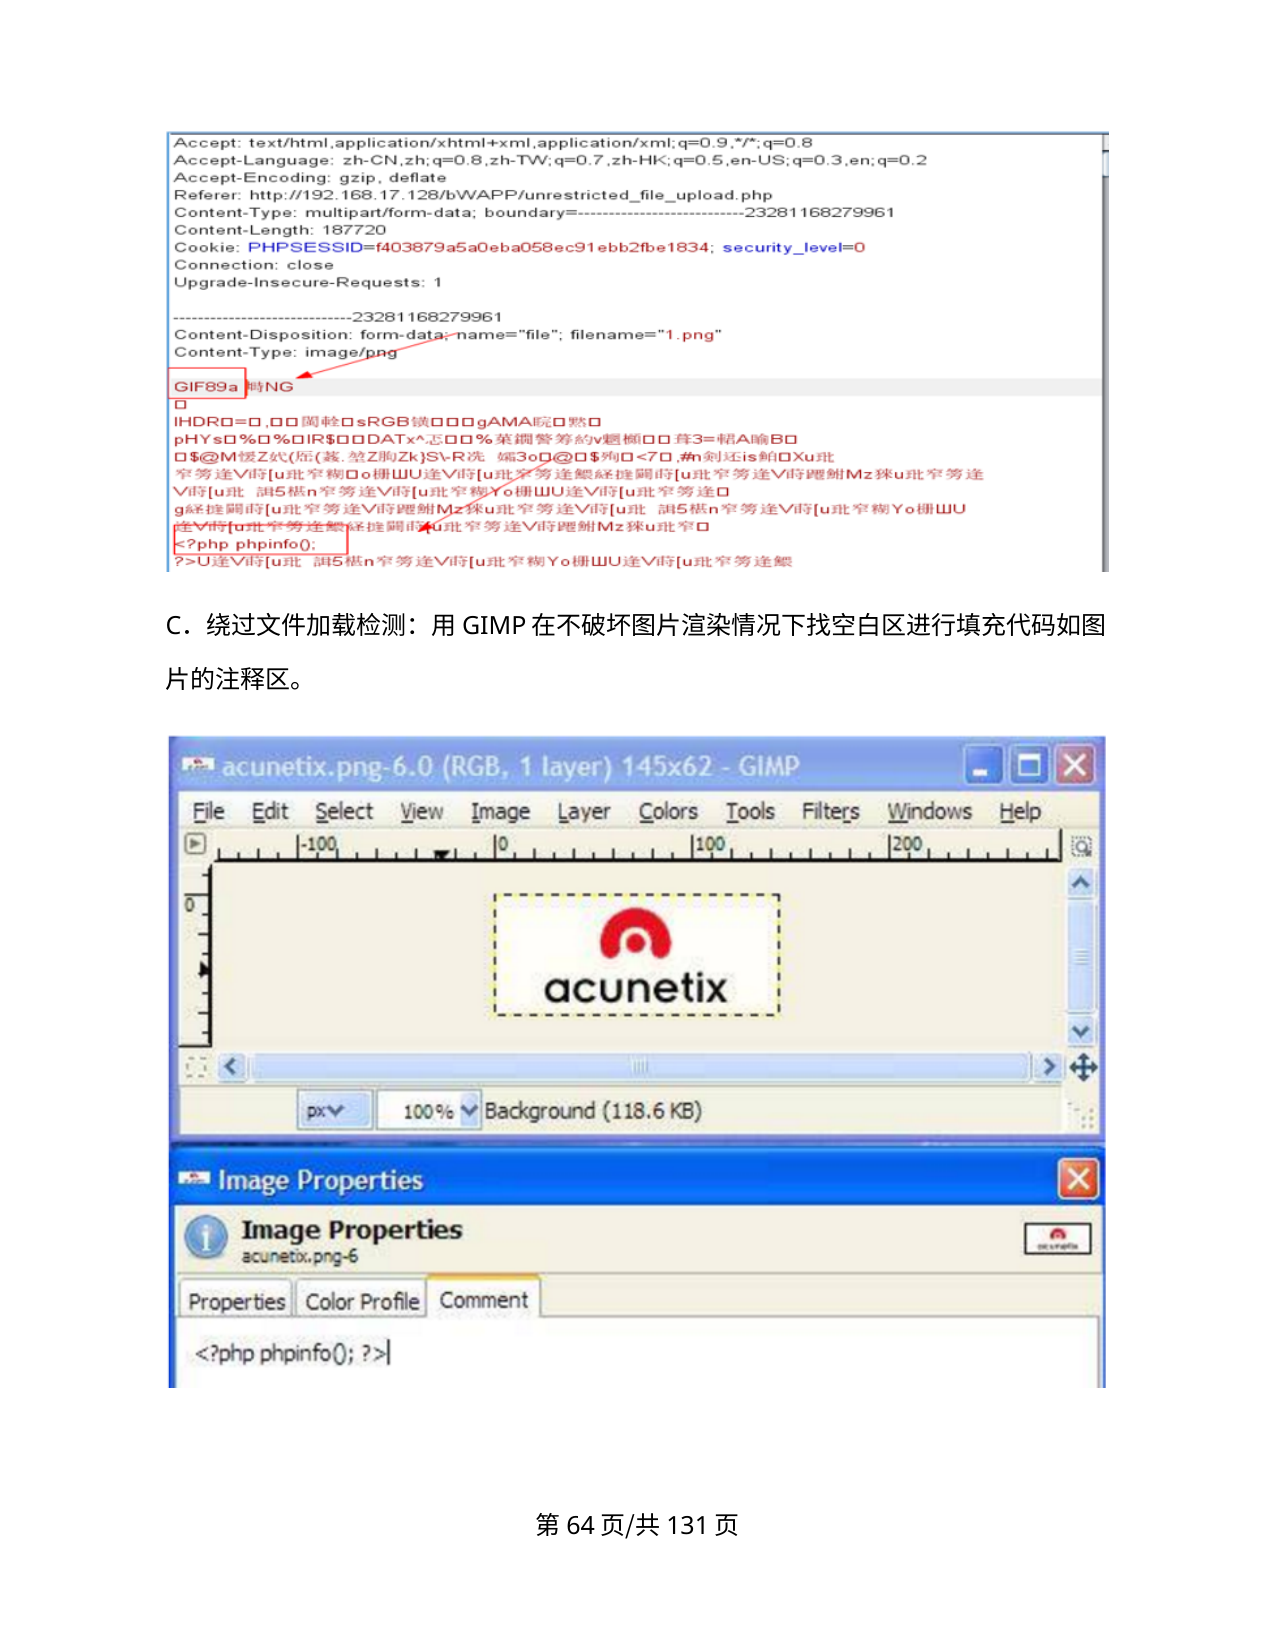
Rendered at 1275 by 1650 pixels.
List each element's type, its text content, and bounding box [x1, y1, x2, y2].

text C．绕过文件加载检测：用 GIMP在不破坏图片渲染情况下找空白区进行填充代码如图片的注释区。 [165, 606, 1109, 696]
picture [165, 130, 1109, 572]
picture [165, 731, 1110, 1388]
